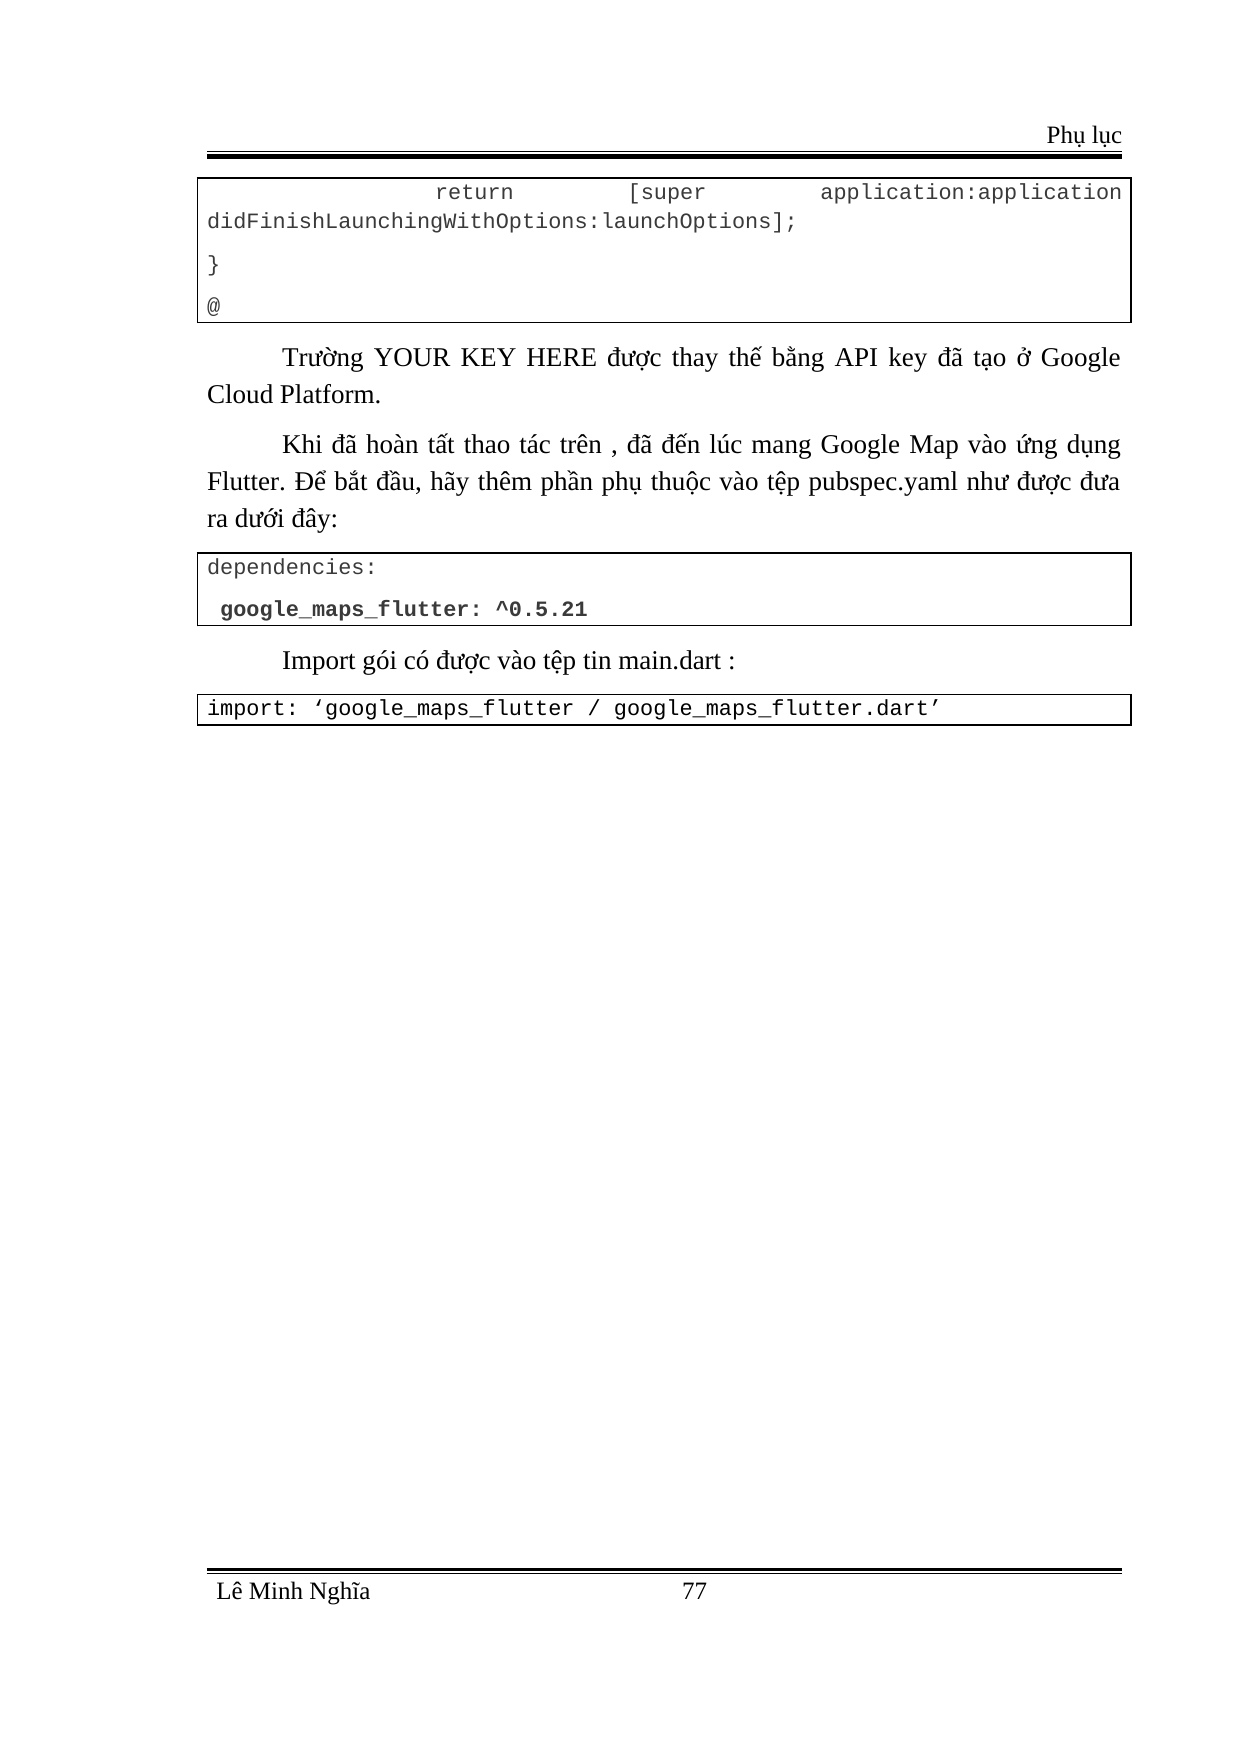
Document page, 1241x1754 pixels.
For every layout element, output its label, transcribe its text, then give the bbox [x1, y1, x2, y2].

text Import gói có được vào tệp tin main.dart : [207, 644, 1122, 675]
text Khi đã hoàn tất thao tác trên , đã đến lúc mang Google Map vào ứng dụng Flutter. Để bắt đầu, hãy thêm phần phụ thuộc vào tệp pubspec.yaml như được đưa ra dưới đây: [207, 496, 1122, 533]
text return [super application:application didFinishLaunchingWithOptions:launchOptions]; [198, 179, 1130, 235]
text } [198, 249, 1130, 277]
text @ [198, 291, 1130, 322]
text Trường YOUR KEY HERE được thay thế bằng API key đã tạo ở Google Cloud Platform. [207, 372, 1122, 409]
text dependencies: [198, 554, 1130, 581]
text import: ‘google_maps_flutter / google_maps_flutter.dart’ [198, 695, 1130, 724]
text google_maps_flutter: ^0.5.21 [198, 594, 1130, 625]
